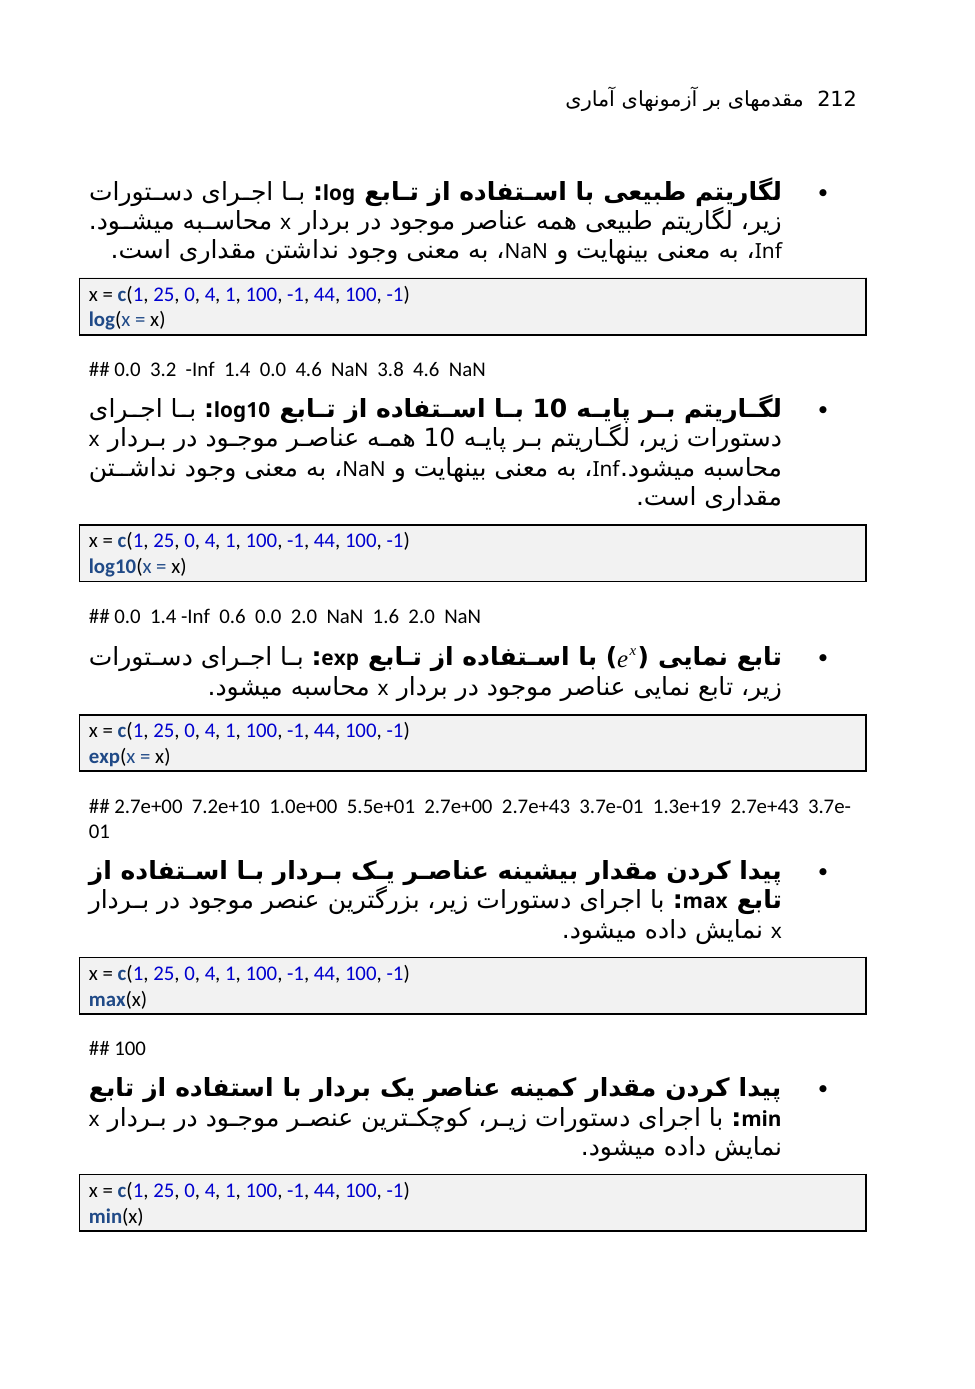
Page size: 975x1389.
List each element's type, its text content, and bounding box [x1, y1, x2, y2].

text x = c(1, 25, 0, 4, 1, 100, -1, 44, 100, -1) min(x) [80, 1175, 865, 1230]
list لگاریتم طبیعی با استفاده از تابع log: با اجرای دستورات زیر، لگاریتم طبیعی همه عناصر موجود در بردار x محاسبه می‏شود.Inf، به معنی بینهایت و NaN، به معنی وجود نداشتن مقداری است. [89, 177, 819, 265]
text x = c(1, 25, 0, 4, 1, 100, -1, 44, 100, -1) log10(x = x) [80, 526, 865, 581]
text x = c(1, 25, 0, 4, 1, 100, -1, 44, 100, -1) log(x = x) [80, 279, 865, 334]
text ## 2.7e+00 7.2e+10 1.0e+00 5.5e+01 2.7e+00 2.7e+43 3.7e-01 1.3e+19 2.7e+43 3.7e-01 [89, 793, 857, 844]
text x = c(1, 25, 0, 4, 1, 100, -1, 44, 100, -1) max(x) [80, 958, 865, 1013]
list تابع نمایی () با استفاده از تابع exp: با اجرای دستورات زیر، تابع نمایی عناصر موجود در بردار x محاسبه می‏شود. [89, 641, 819, 701]
list پیدا کردن مقدار بیشینه عناصر یک بردار با استفاده از تابع max: با اجرای دستورات زیر، بزرگترین عنصر موجود در بردار x نمایش داده می‏شود. [89, 856, 819, 944]
text x = c(1, 25, 0, 4, 1, 100, -1, 44, 100, -1) exp(x = x) [80, 716, 865, 770]
text ## 100 [89, 1036, 857, 1061]
list پیدا کردن مقدار کمینه عناصر یک بردار با استفاده از تابع min: با اجرای دستورات زیر، کوچکترین عنصر موجود در بردار x نمایش داده می‏شود. [89, 1073, 819, 1161]
list لگاریتم بر پایه 10 با استفاده از تابع log10: با اجرای دستورات زیر، لگاریتم بر پایه 10 همه عناصر موجود در بردار x محاسبه می‏شود.Inf، به معنی بینهایت و NaN، به معنی وجود نداشتن مقداری است. [89, 394, 819, 512]
text ## 0.0 1.4 -Inf 0.6 0.0 2.0 NaN 1.6 2.0 NaN [89, 603, 857, 628]
text ## 0.0 3.2 -Inf 1.4 0.0 4.6 NaN 3.8 4.6 NaN [89, 356, 857, 382]
